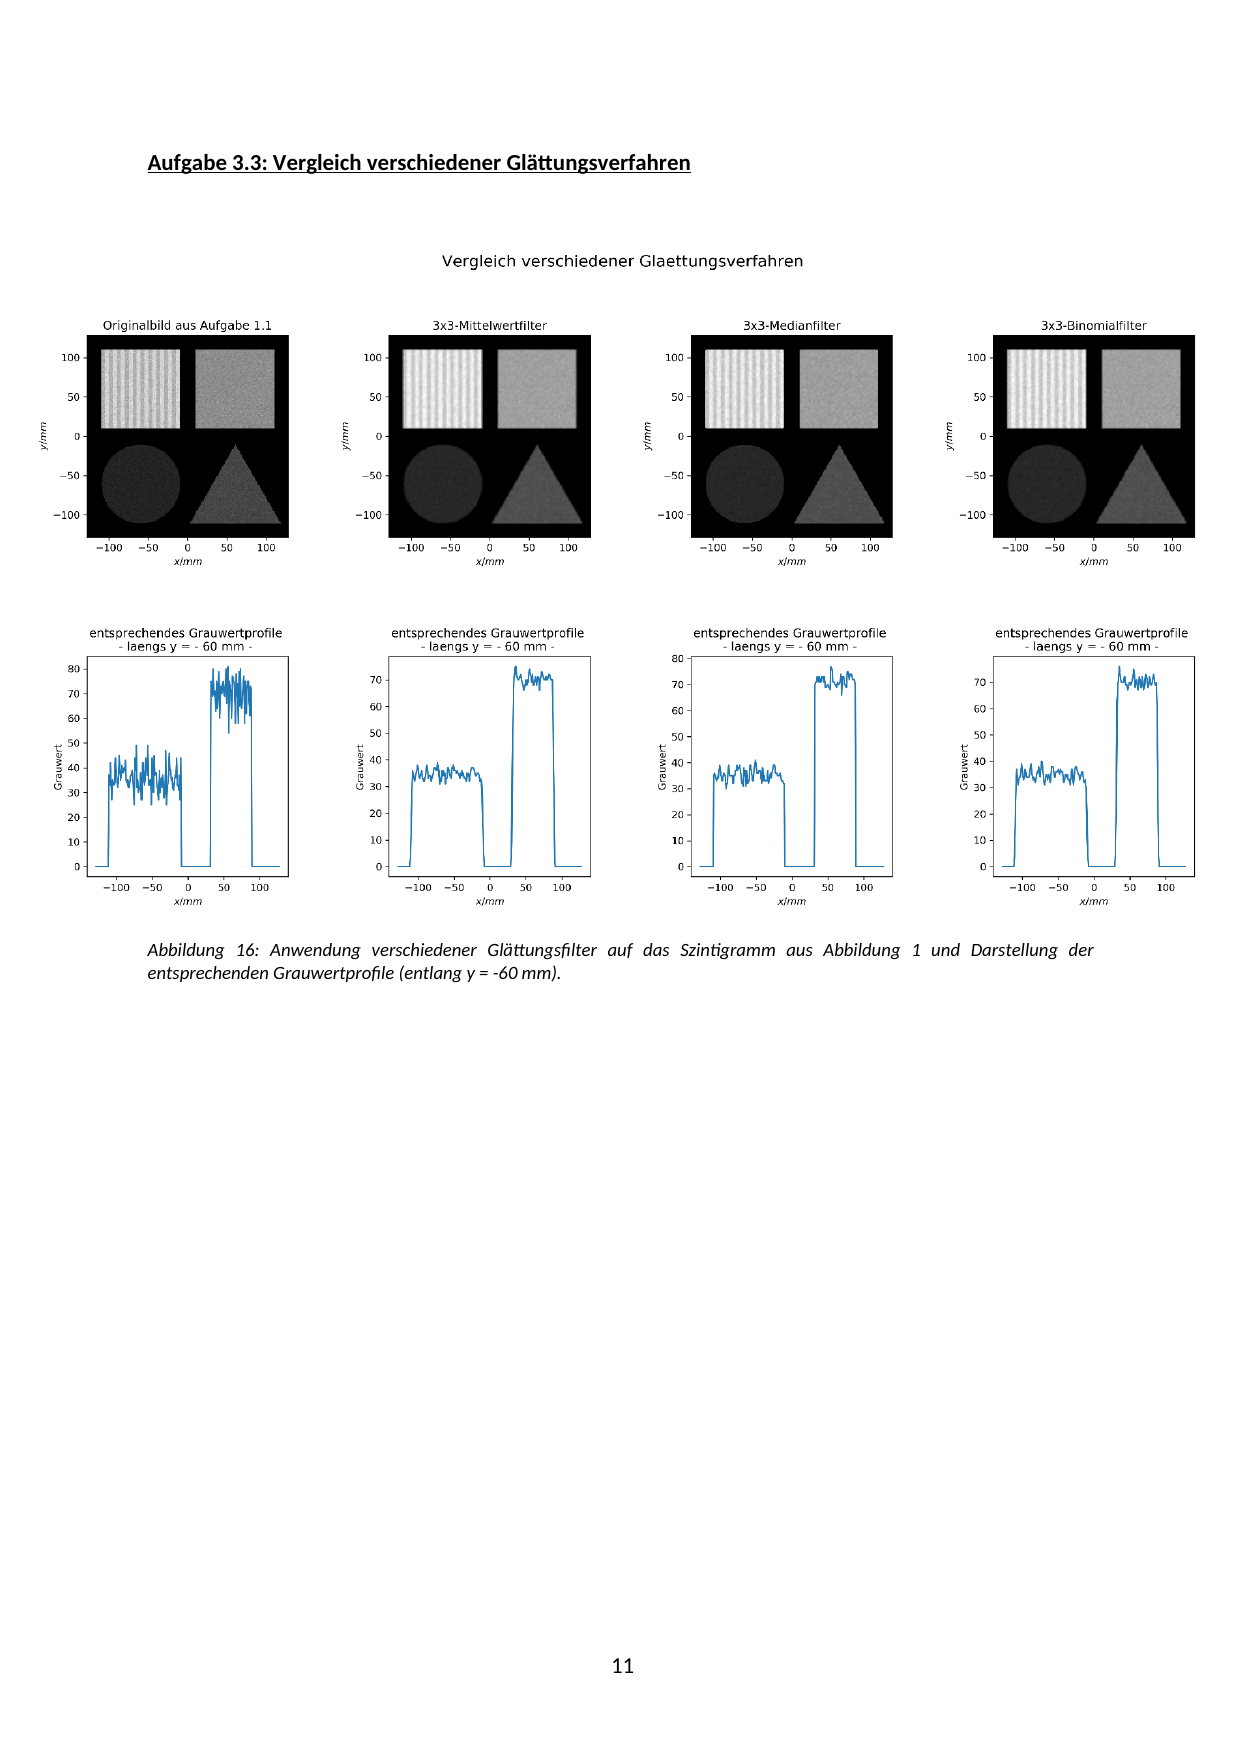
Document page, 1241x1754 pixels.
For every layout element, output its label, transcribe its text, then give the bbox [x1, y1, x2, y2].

text Aufgabe 3.3: Vergleich verschiedener Glättungsverfahren [147, 148, 1094, 176]
picture [0, 240, 1241, 955]
text Abbildung 16: Anwendung verschiedener Glättungsfilter auf das Szintigramm aus Abbildung 1 und Darstellung der entsprechenden Grauwertprofile (entlang y = -60 mm). [147, 938, 1097, 984]
